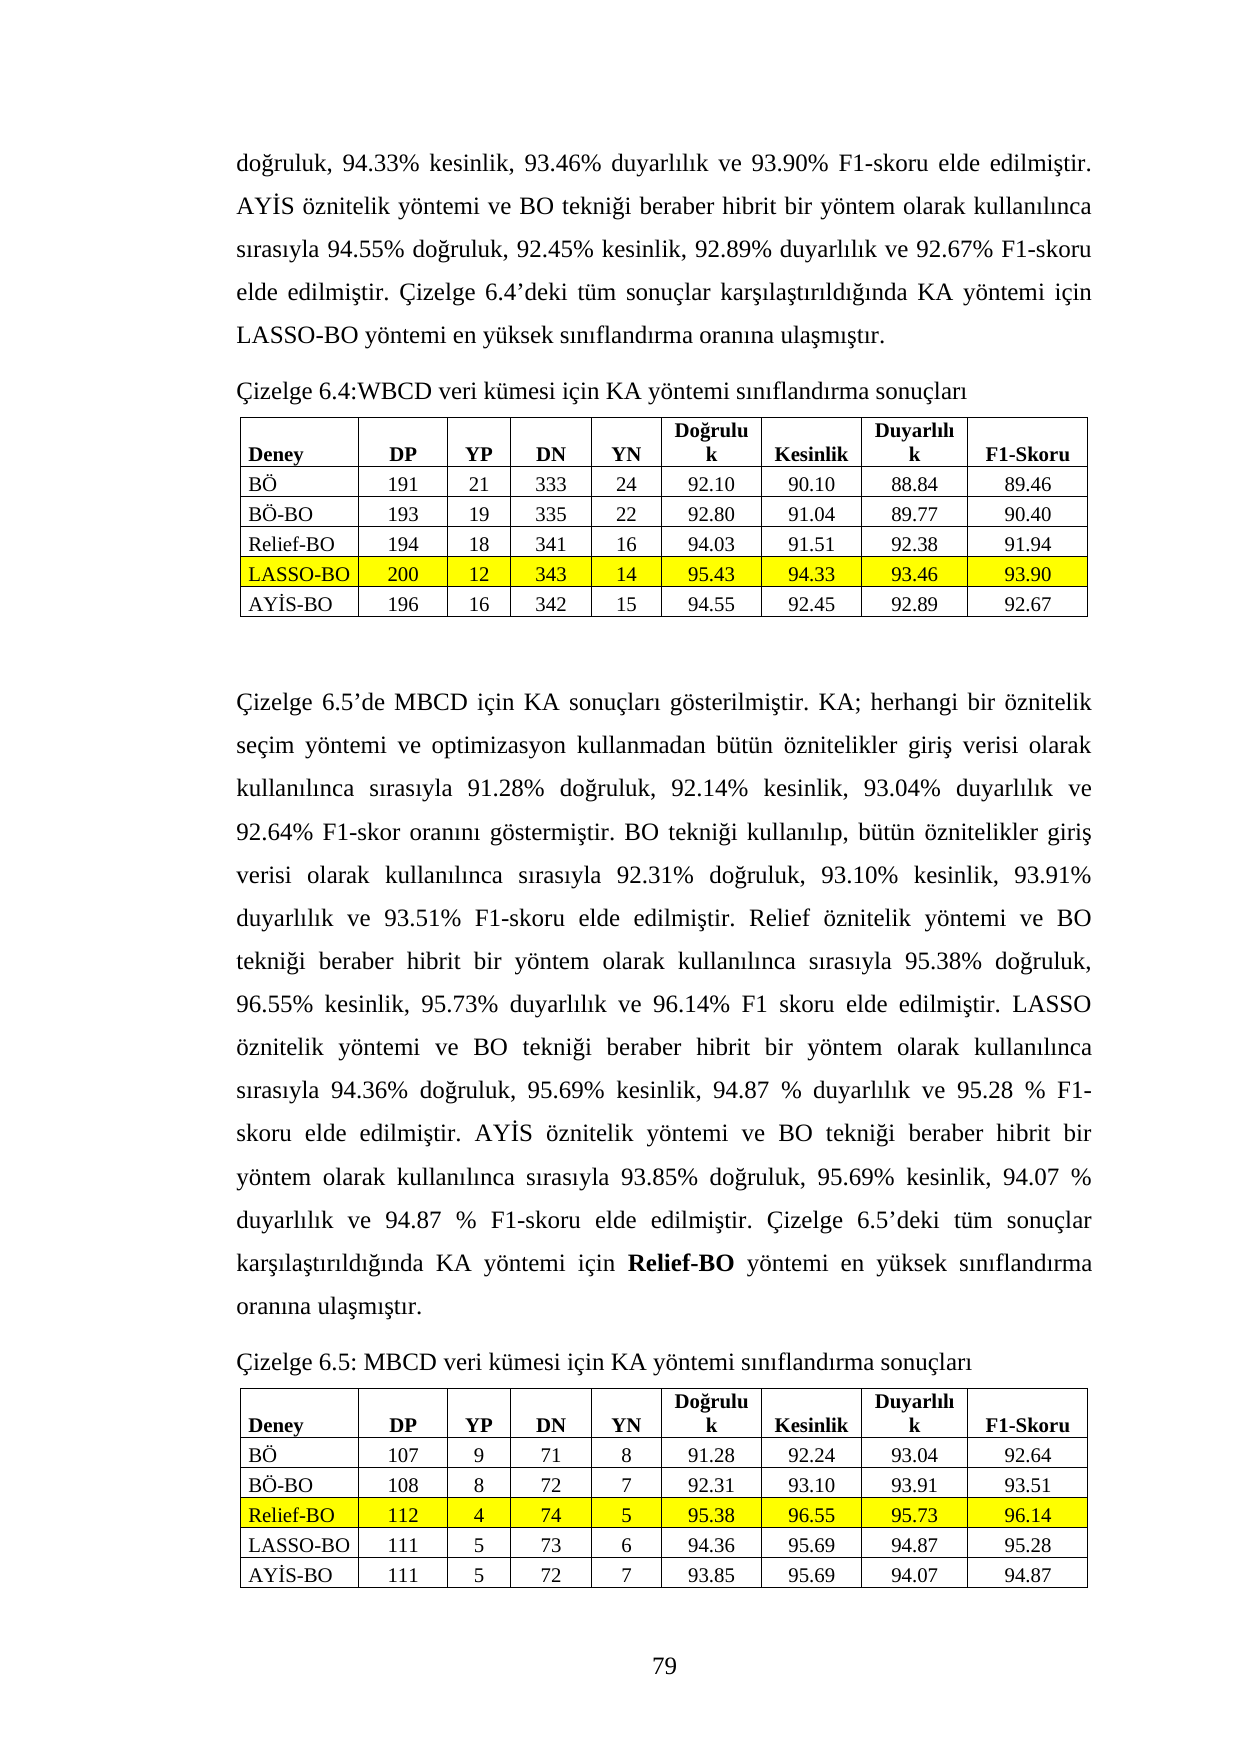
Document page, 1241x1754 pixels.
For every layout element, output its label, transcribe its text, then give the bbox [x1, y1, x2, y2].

table_cell 7 [592, 1468, 661, 1497]
table_header DN [511, 1389, 591, 1437]
table_cell 93.51 [968, 1468, 1087, 1497]
table_cell LASSO-BO [241, 557, 358, 586]
table_cell 5 [448, 1528, 510, 1557]
table_cell 21 [448, 467, 510, 496]
table_cell 92.24 [762, 1438, 861, 1467]
table_cell 89.77 [862, 497, 967, 526]
table_cell 196 [359, 587, 447, 616]
table_cell 93.10 [762, 1468, 861, 1497]
table_cell 335 [511, 497, 591, 526]
table_header Deney [241, 418, 358, 466]
table_cell 91.28 [662, 1438, 761, 1467]
table_cell 8 [448, 1468, 510, 1497]
table_header Deney [241, 1389, 358, 1437]
table_cell 343 [511, 557, 591, 586]
table_cell 92.10 [662, 467, 761, 496]
table_cell 95.28 [968, 1528, 1087, 1557]
table_cell 4 [448, 1498, 510, 1527]
table_cell 94.03 [662, 527, 761, 556]
table_cell 90.10 [762, 467, 861, 496]
table_cell 92.89 [862, 587, 967, 616]
table_header YN [592, 1389, 661, 1437]
table_cell 9 [448, 1438, 510, 1467]
table_cell 94.87 [862, 1528, 967, 1557]
table_header Kesinlik [762, 1389, 861, 1437]
table_cell 91.51 [762, 527, 861, 556]
table_cell 94.33 [762, 557, 861, 586]
table_cell 96.14 [968, 1498, 1087, 1527]
text Çizelge 6.4:WBCD veri kümesi için KA yöntemi sınıflandırma sonuçları [236, 376, 1092, 404]
table_cell 14 [592, 557, 661, 586]
table_header Kesinlik [762, 418, 861, 466]
table_cell 92.45 [762, 587, 861, 616]
table_cell BÖ-BO [241, 1468, 358, 1497]
table_cell 111 [359, 1558, 447, 1587]
table_cell 94.87 [968, 1558, 1087, 1587]
table_cell 94.07 [862, 1558, 967, 1587]
table_cell 92.31 [662, 1468, 761, 1497]
table_cell 93.04 [862, 1438, 967, 1467]
table_cell 333 [511, 467, 591, 496]
table_header DP [359, 418, 447, 466]
table_cell 112 [359, 1498, 447, 1527]
table_cell 22 [592, 497, 661, 526]
table_cell 200 [359, 557, 447, 586]
table_cell BÖ [241, 1438, 358, 1467]
table_cell 93.85 [662, 1558, 761, 1587]
table_cell 18 [448, 527, 510, 556]
table_cell 92.64 [968, 1438, 1087, 1467]
table_header F1-Skoru [968, 1389, 1087, 1437]
table_cell 194 [359, 527, 447, 556]
table_cell 108 [359, 1468, 447, 1497]
table_header F1-Skoru [968, 418, 1087, 466]
table_header Duyarlılık [862, 1389, 967, 1437]
table_cell 341 [511, 527, 591, 556]
table_cell AYİS-BO [241, 587, 358, 616]
table_cell 94.55 [662, 587, 761, 616]
table_cell 16 [448, 587, 510, 616]
table_header DN [511, 418, 591, 466]
table_cell AYİS-BO [241, 1558, 358, 1587]
table_header Doğruluk [662, 1389, 761, 1437]
table_cell 95.69 [762, 1558, 861, 1587]
table_cell 15 [592, 587, 661, 616]
table_cell 95.43 [662, 557, 761, 586]
table_cell 193 [359, 497, 447, 526]
table_cell 12 [448, 557, 510, 586]
table_header Duyarlılık [862, 418, 967, 466]
table_header YP [448, 1389, 510, 1437]
table_cell 93.90 [968, 557, 1087, 586]
table_cell BÖ [241, 467, 358, 496]
table_cell 91.04 [762, 497, 861, 526]
table_cell Relief-BO [241, 527, 358, 556]
table_cell 24 [592, 467, 661, 496]
table_cell 107 [359, 1438, 447, 1467]
table_cell 191 [359, 467, 447, 496]
table_header YP [448, 418, 510, 466]
table_cell LASSO-BO [241, 1528, 358, 1557]
table_cell 16 [592, 527, 661, 556]
table_cell 342 [511, 587, 591, 616]
table_cell 72 [511, 1468, 591, 1497]
table_cell Relief-BO [241, 1498, 358, 1527]
table_cell 7 [592, 1558, 661, 1587]
table_cell 92.38 [862, 527, 967, 556]
table_cell 89.46 [968, 467, 1087, 496]
table_cell 5 [448, 1558, 510, 1587]
text Çizelge 6.5: MBCD veri kümesi için KA yöntemi sınıflandırma sonuçları [236, 1347, 1092, 1375]
text Çizelge 6.5’de MBCD için KA sonuçları gösterilmiştir. KA; herhangi bir öznitelik seçim yöntemi ve optimizasyon kullanmadan bütün öznitelikler giriş verisi olarak kullanılınca sırasıyla 91.28% doğruluk, 92.14% kesinlik, 93.04% duyarlılık ve 92.64% F1-skor oranını göstermiştir. BO tekniği kullanılıp, bütün öznitelikler giriş verisi olarak kullanılınca sırasıyla 92.31% doğruluk, 93.10% kesinlik, 93.91% duyarlılık ve 93.51% F1-skoru elde edilmiştir. Relief öznitelik yöntemi ve BO tekniği beraber hibrit bir yöntem olarak kullanılınca sırasıyla 95.38% doğruluk, 96.55% kesinlik, 95.73% duyarlılık ve 96.14% F1 skoru elde edilmiştir. LASSO öznitelik yöntemi ve BO tekniği beraber hibrit bir yöntem olarak kullanılınca sırasıyla 94.36% doğruluk, 95.69% kesinlik, 94.87 % duyarlılık ve 95.28 % F1- skoru elde edilmiştir. AYİS öznitelik yöntemi ve BO tekniği beraber hibrit bir yöntem olarak kullanılınca sırasıyla 93.85% doğruluk, 95.69% kesinlik, 94.07 % duyarlılık ve 94.87 % F1-skoru elde edilmiştir. Çizelge 6.5’deki tüm sonuçlar karşılaştırıldığında KA yöntemi için Relief-BO yöntemi en yüksek sınıflandırma oranına ulaşmıştır. [236, 687, 1092, 1320]
table_cell 93.46 [862, 557, 967, 586]
table_cell 74 [511, 1498, 591, 1527]
table_cell 92.67 [968, 587, 1087, 616]
table_cell 90.40 [968, 497, 1087, 526]
table_cell 91.94 [968, 527, 1087, 556]
table_cell 8 [592, 1438, 661, 1467]
table_cell 88.84 [862, 467, 967, 496]
table_cell 95.38 [662, 1498, 761, 1527]
table_cell 73 [511, 1528, 591, 1557]
table_cell 111 [359, 1528, 447, 1557]
table_header DP [359, 1389, 447, 1437]
table_cell 72 [511, 1558, 591, 1587]
table_cell 93.91 [862, 1468, 967, 1497]
table_cell 95.69 [762, 1528, 861, 1557]
table_cell BÖ-BO [241, 497, 358, 526]
table_cell 71 [511, 1438, 591, 1467]
table_cell 95.73 [862, 1498, 967, 1527]
table_cell 92.80 [662, 497, 761, 526]
table_header YN [592, 418, 661, 466]
table_cell 96.55 [762, 1498, 861, 1527]
table_cell 19 [448, 497, 510, 526]
table_cell 5 [592, 1498, 661, 1527]
table_cell 6 [592, 1528, 661, 1557]
table_cell 94.36 [662, 1528, 761, 1557]
table_header Doğruluk [662, 418, 761, 466]
